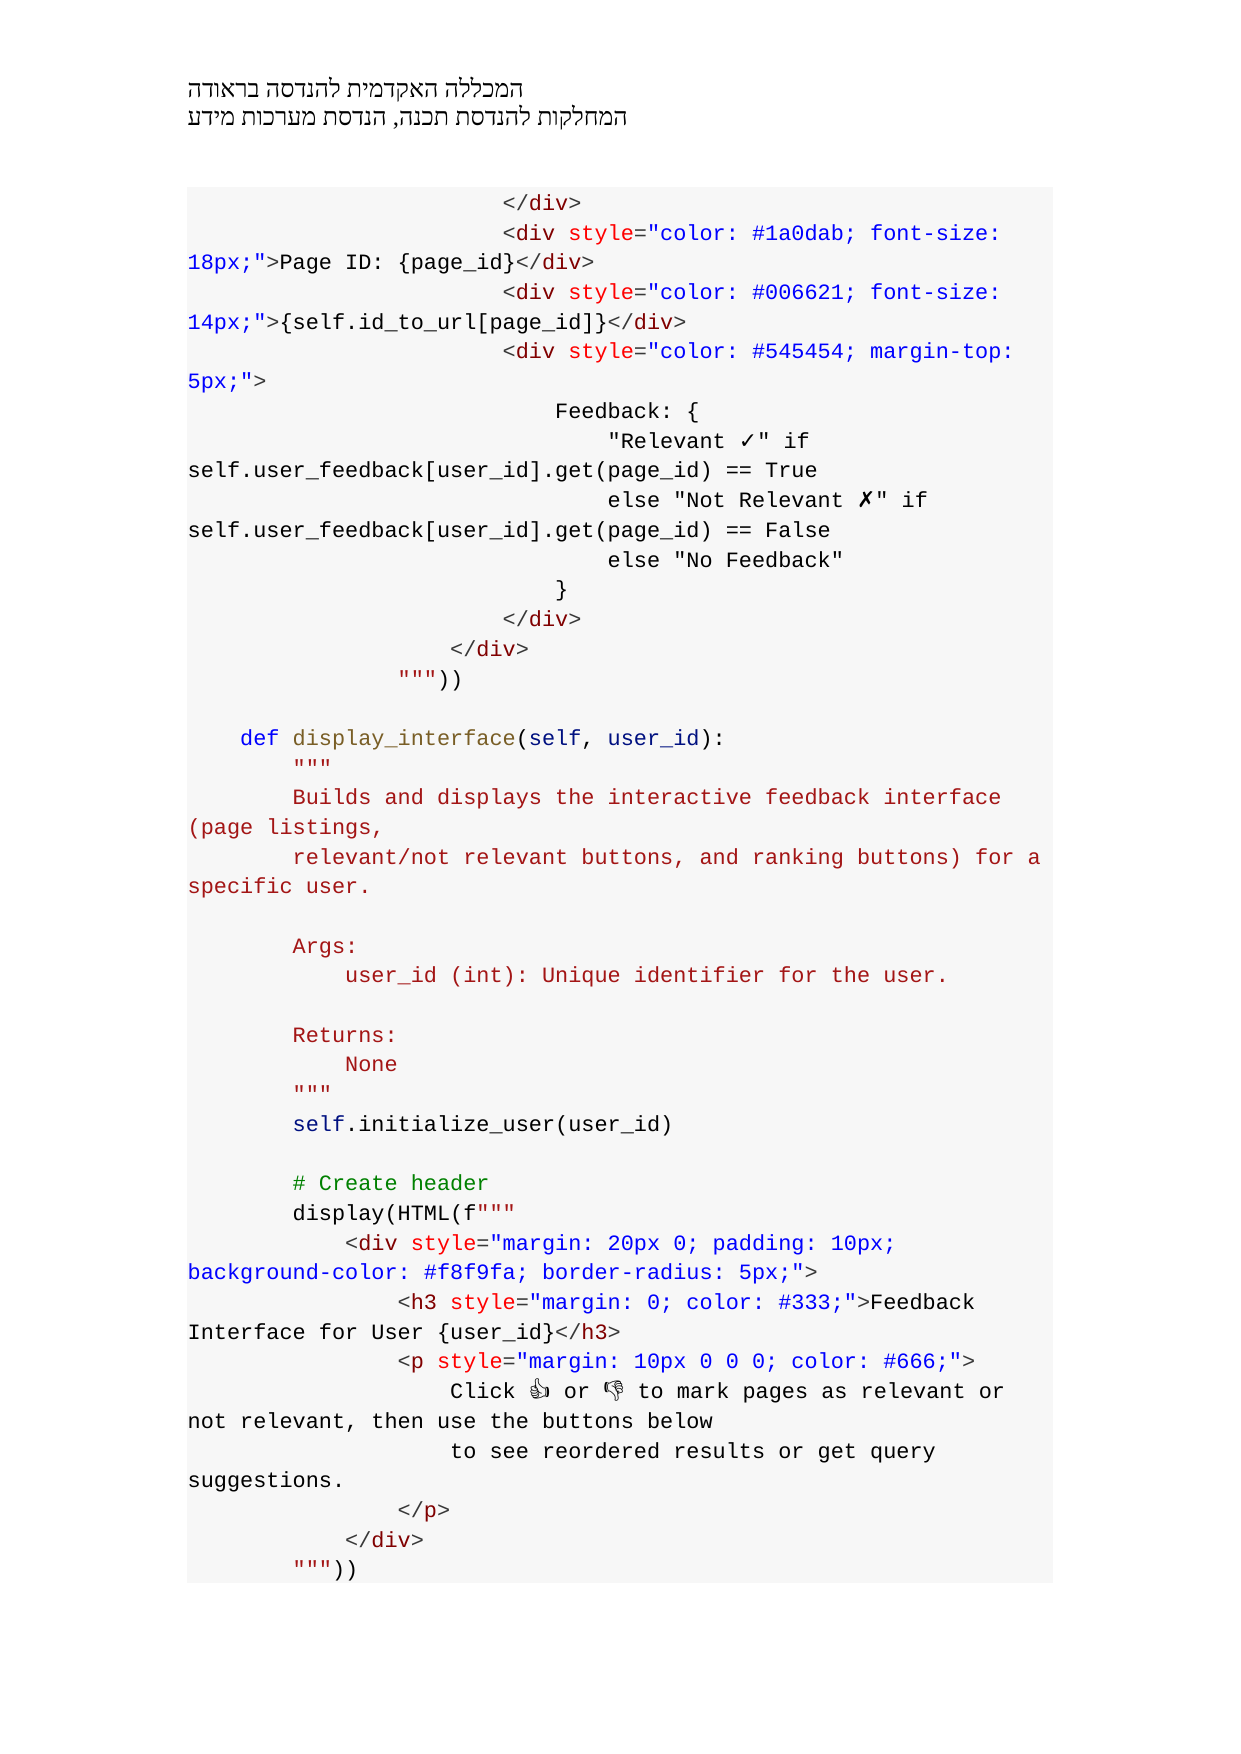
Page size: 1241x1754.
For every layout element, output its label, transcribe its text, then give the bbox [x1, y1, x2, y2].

text } [187, 574, 1053, 603]
text relevant/not relevant buttons, and ranking buttons) for a specific user. [187, 841, 1053, 900]
text """ [187, 1078, 1053, 1108]
text else "No Feedback" [187, 544, 1053, 574]
text # Create header [187, 1167, 1053, 1197]
text "Relevant ✓" if self.user_feedback[user_id].get(page_id) == True [187, 425, 1053, 484]
text <div style="color: #1a0dab; font-size: 18px;">Page ID: {page_id}</div> [187, 217, 1053, 276]
text </p> [187, 1494, 1053, 1524]
text <div style="margin: 20px 0; padding: 10px; background-color: #f8f9fa; border-radius: 5px;"> [187, 1227, 1053, 1286]
text Feedback: { [187, 395, 1053, 425]
text <div style="color: #006621; font-size: 14px;">{self.id_to_url[page_id]}</div> [187, 276, 1053, 336]
text </div> [187, 633, 1053, 663]
text else "Not Relevant ✗" if self.user_feedback[user_id].get(page_id) == False [187, 484, 1053, 544]
text """ [187, 752, 1053, 782]
text <div style="color: #545454; margin-top: 5px;"> [187, 336, 1053, 395]
text self.initialize_user(user_id) [187, 1108, 1053, 1138]
text Returns: [187, 1019, 1053, 1049]
text Click 👍 or 👎 to mark pages as relevant or not relevant, then use the buttons below [187, 1375, 1053, 1435]
text Builds and displays the interactive feedback interface (page listings, [187, 782, 1053, 841]
text """)) [187, 1554, 1053, 1583]
text user_id (int): Unique identifier for the user. [187, 960, 1053, 989]
text <p style="margin: 10px 0 0 0; color: #666;"> [187, 1346, 1053, 1375]
text def display_interface(self, user_id): [187, 722, 1053, 752]
text to see reordered results or get query suggestions. [187, 1435, 1053, 1494]
text """)) [187, 663, 1053, 692]
text Args: [187, 930, 1053, 960]
text None [187, 1049, 1053, 1078]
text </div> [187, 603, 1053, 633]
text display(HTML(f""" [187, 1197, 1053, 1227]
text </div> [187, 187, 1053, 217]
text </div> [187, 1524, 1053, 1554]
text <h3 style="margin: 0; color: #333;">Feedback Interface for User {user_id}</h3> [187, 1286, 1053, 1346]
